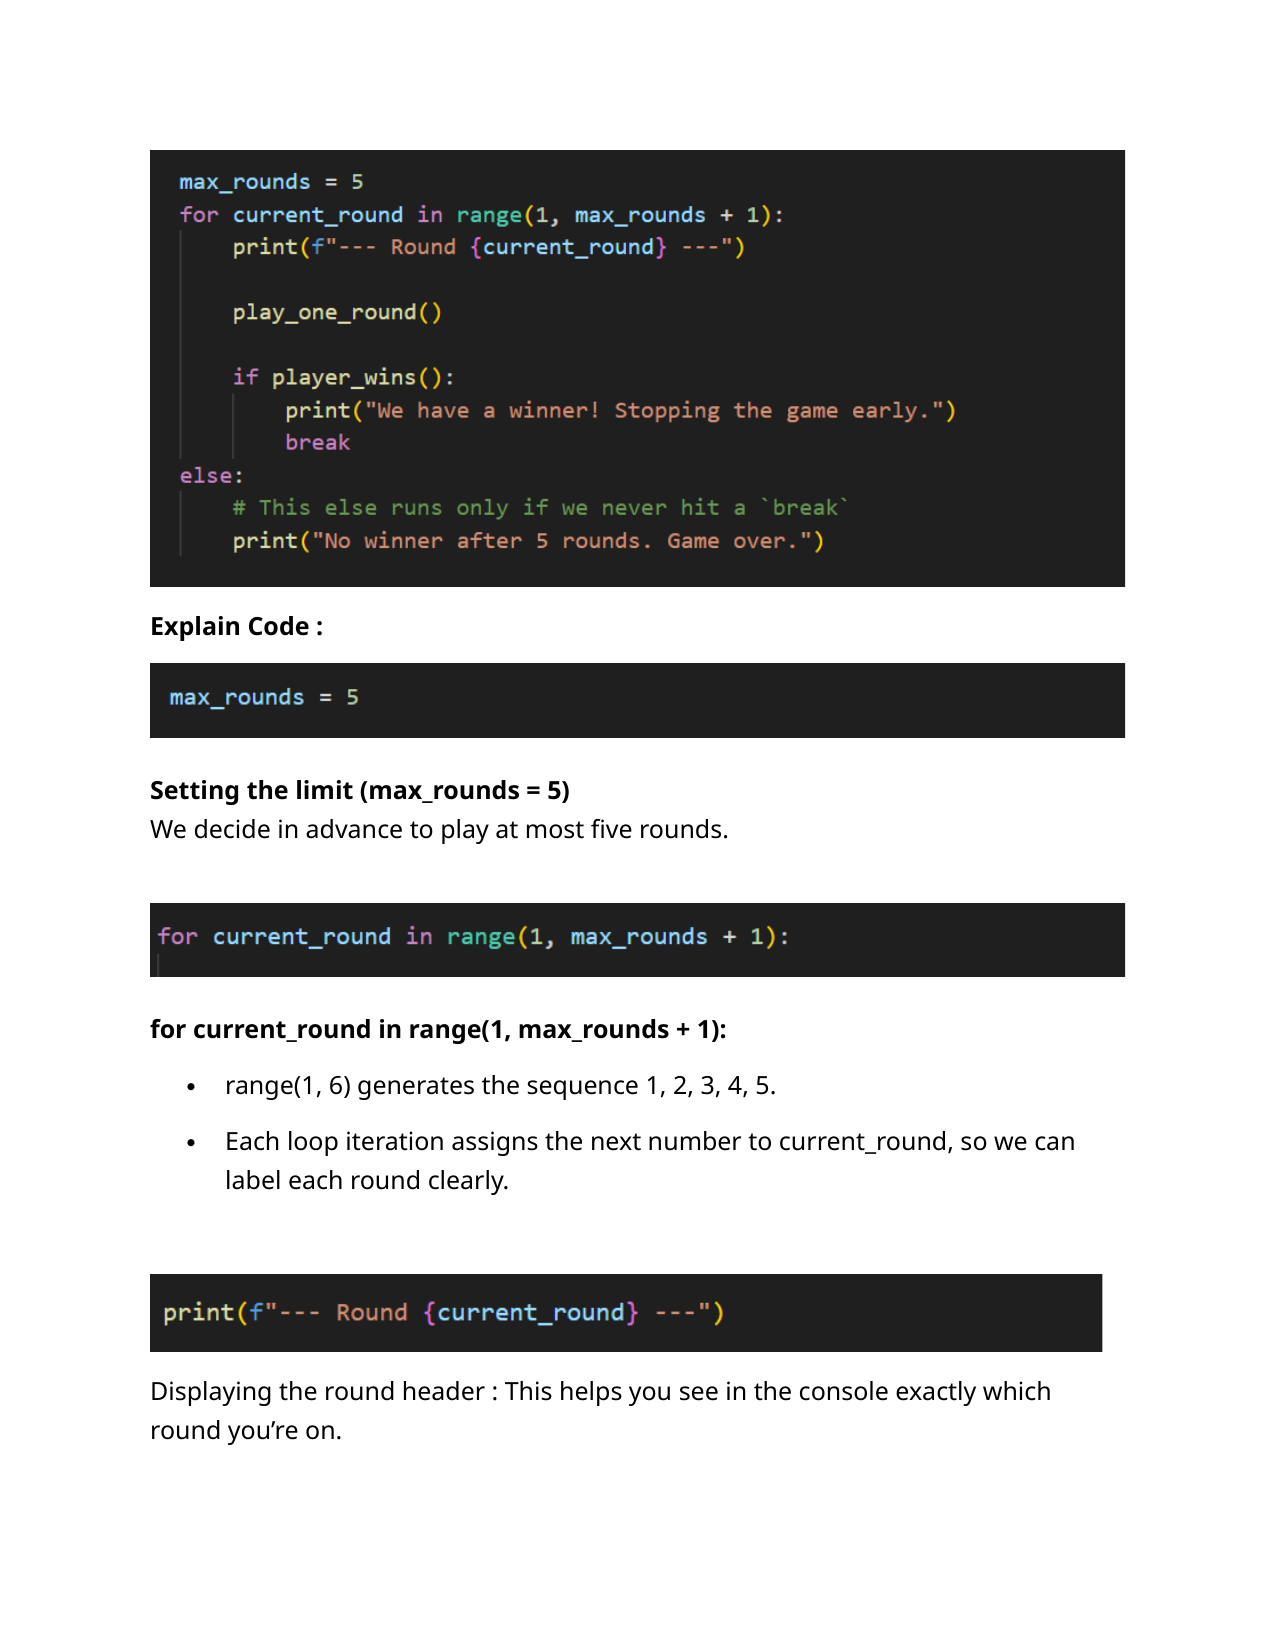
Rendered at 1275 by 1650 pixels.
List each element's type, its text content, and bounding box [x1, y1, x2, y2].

text for current_round in range(1, max_rounds + 1): [150, 977, 1125, 1046]
text Displaying the round header : This helps you see in the console exactly which round you’re on. [150, 1374, 1125, 1447]
list Each loop iteration assigns the next number to current_round, so we can label each round clearly. [187, 1123, 1125, 1197]
picture [150, 150, 1125, 587]
list range(1, 6) generates the sequence 1, 2, 3, 4, 5. [187, 1068, 1125, 1102]
text Explain Code : [150, 608, 1125, 643]
picture [150, 1274, 1103, 1352]
picture [150, 663, 1125, 738]
text Setting the limit (max_rounds = 5) We decide in advance to play at most five rounds. [150, 738, 1125, 846]
picture [150, 903, 1125, 977]
